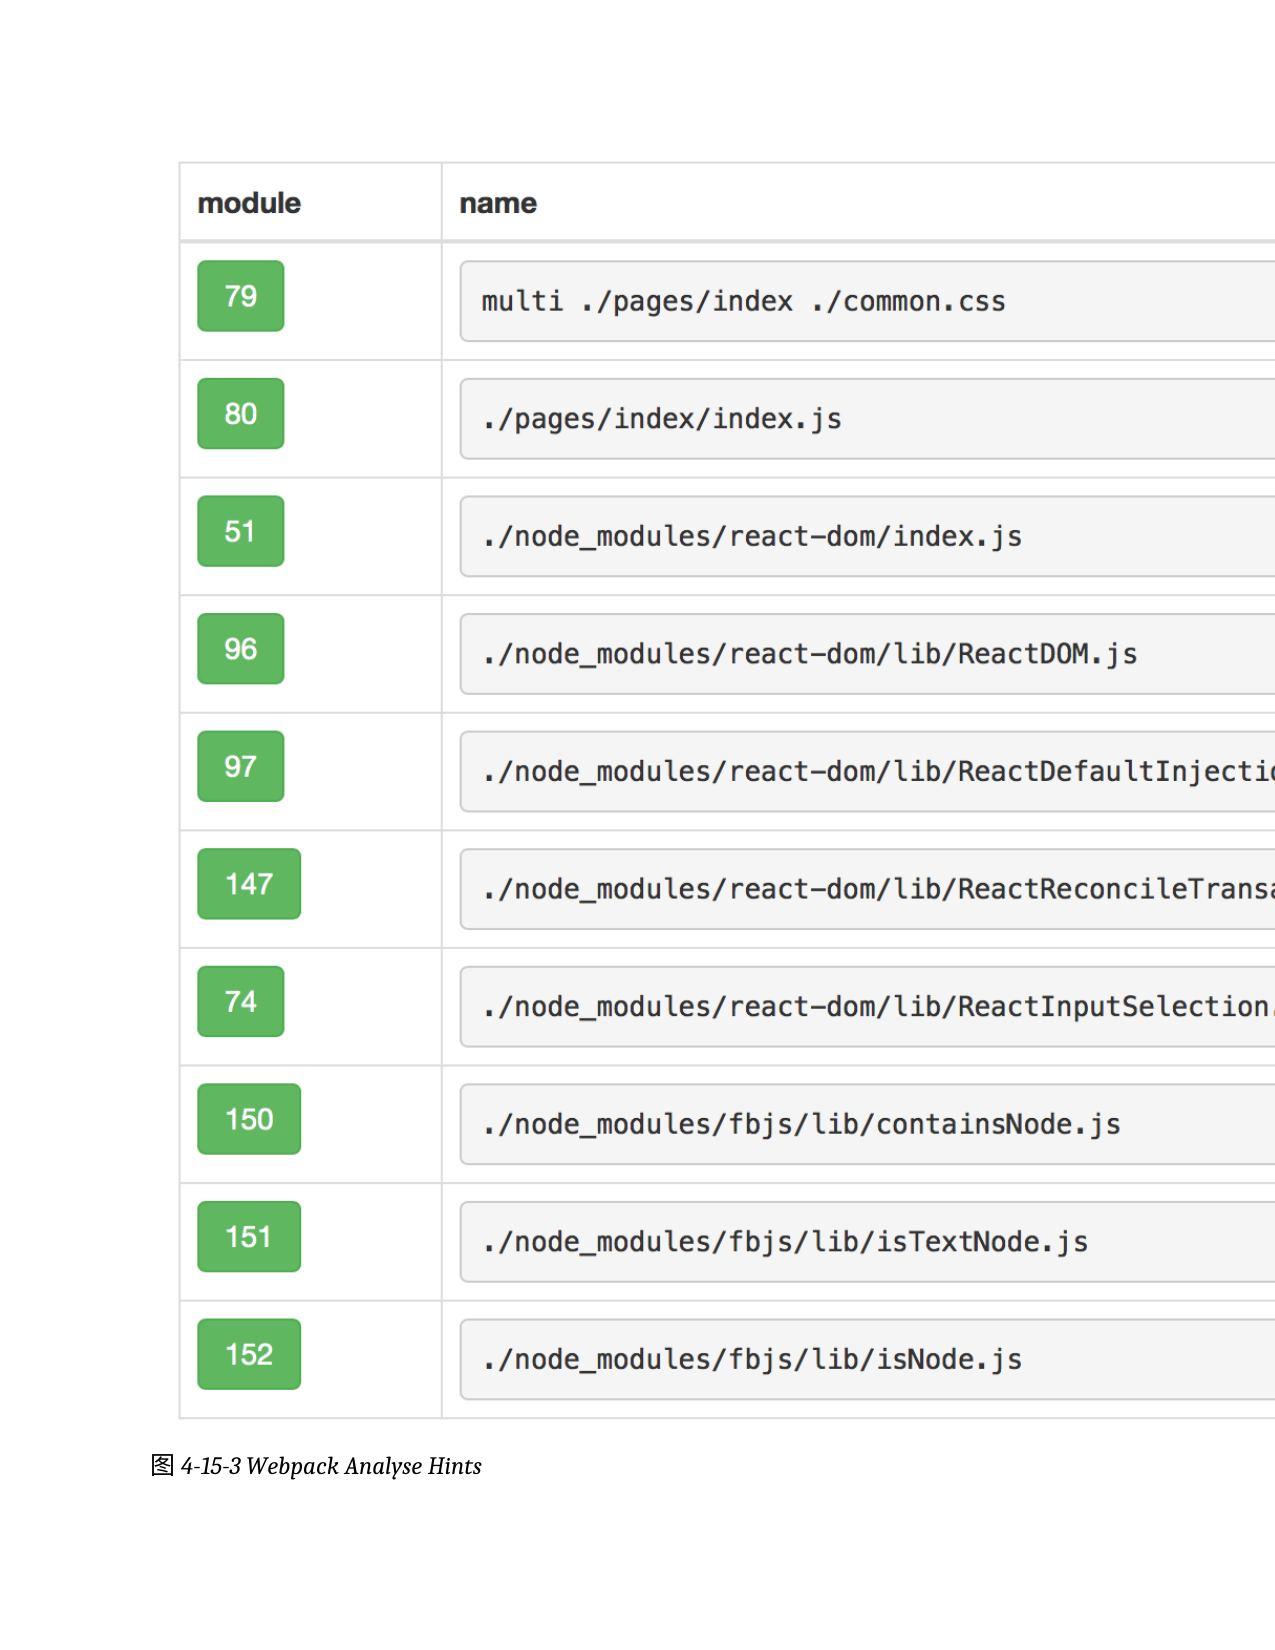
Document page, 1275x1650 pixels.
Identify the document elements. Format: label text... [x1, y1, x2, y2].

picture [168, 150, 1275, 1434]
text 图 4-15-3 Webpack Analyse Hints [150, 1452, 1125, 1481]
